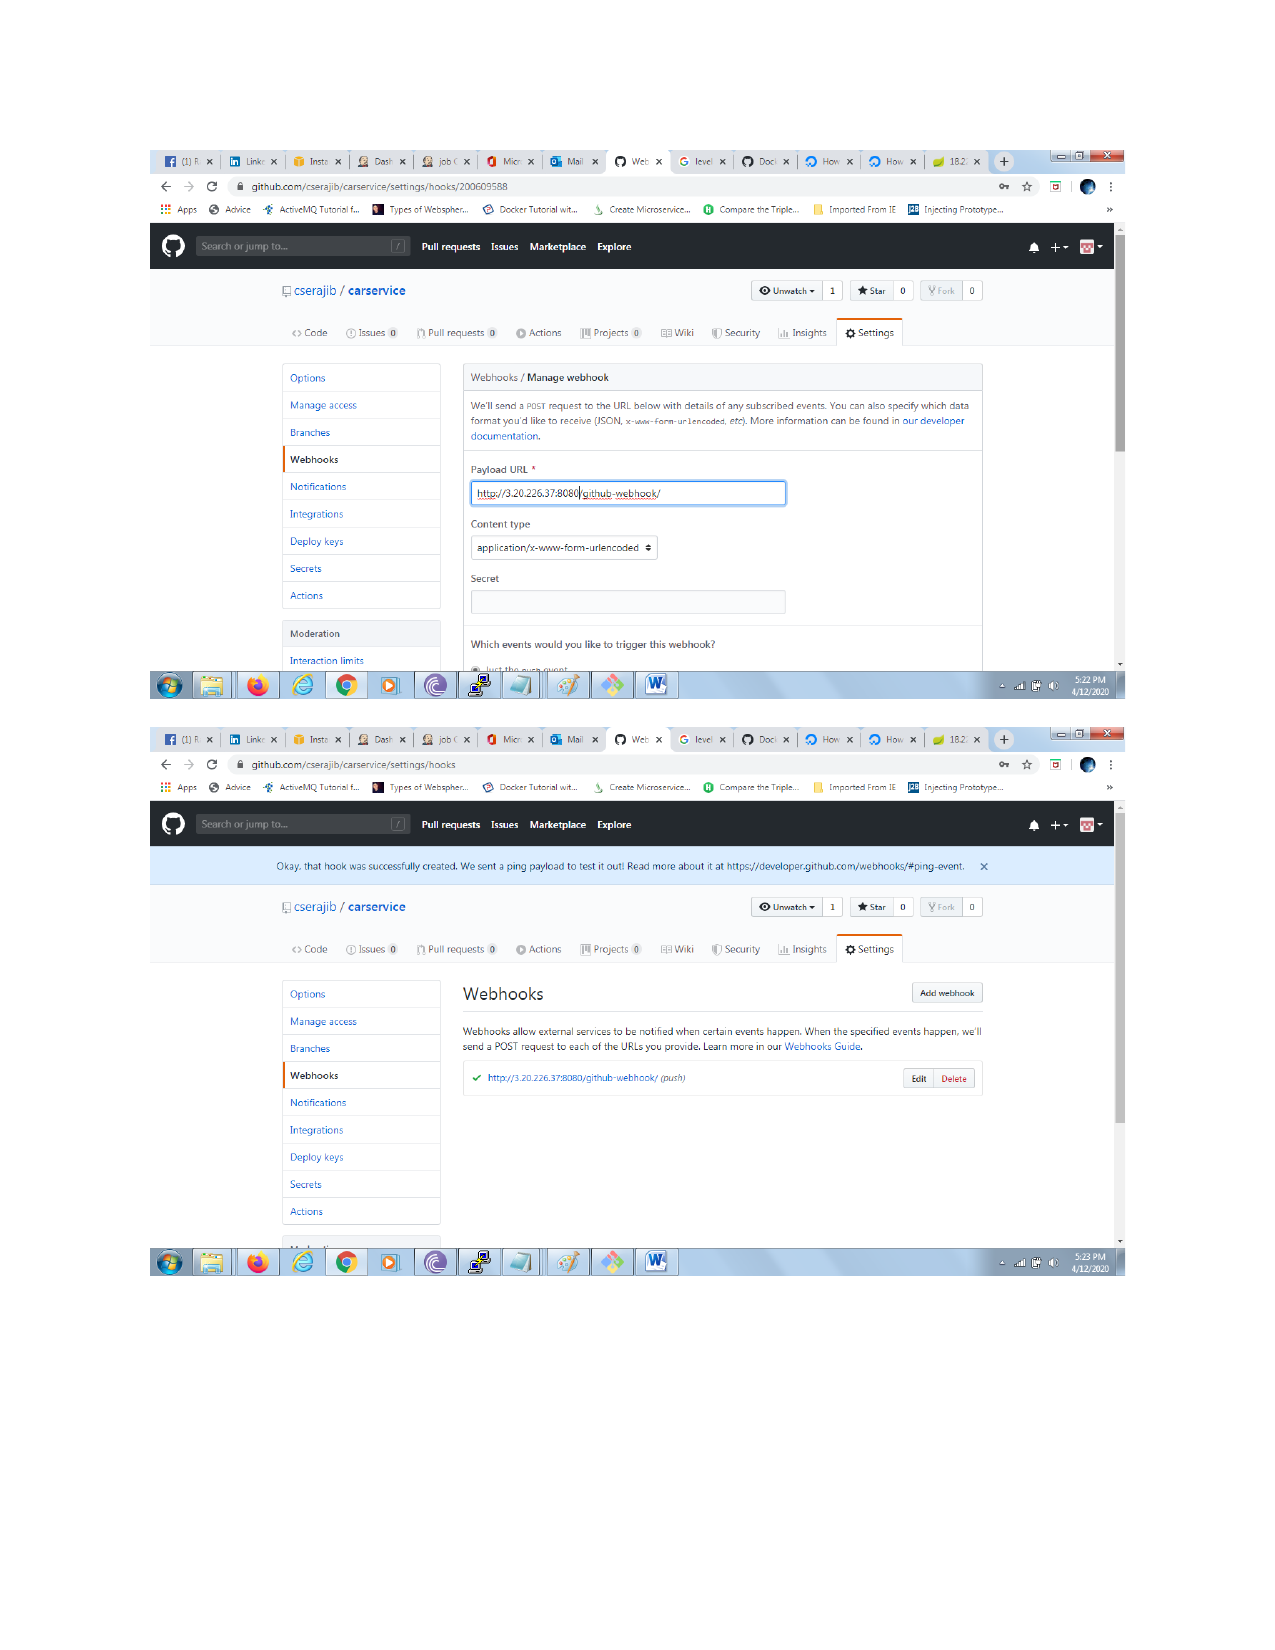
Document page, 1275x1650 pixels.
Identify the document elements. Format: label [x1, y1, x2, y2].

picture [150, 727, 1125, 1276]
picture [150, 150, 1125, 699]
